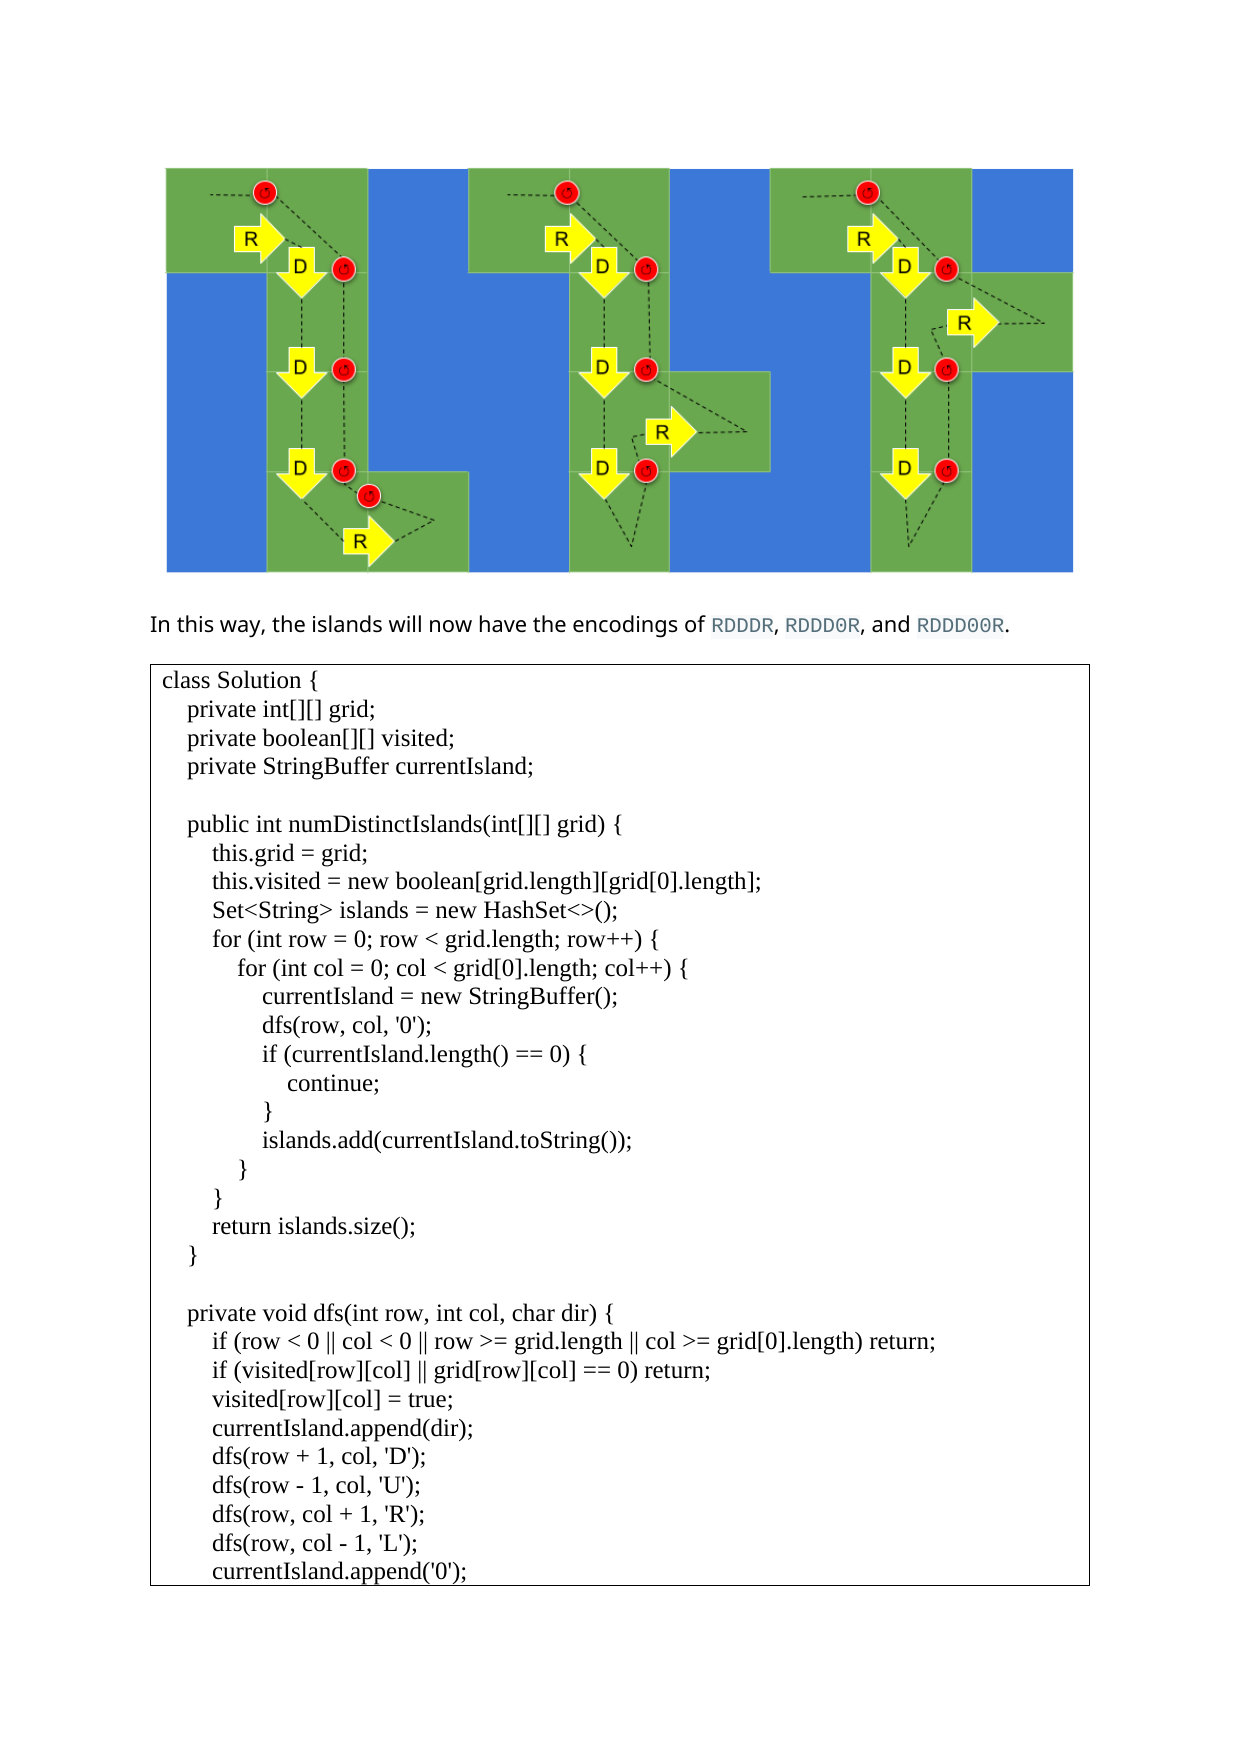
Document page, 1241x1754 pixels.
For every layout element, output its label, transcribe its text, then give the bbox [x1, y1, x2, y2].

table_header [151, 665, 1089, 1585]
text In this way, the islands will now have the encodings of RDDDR, RDDD0R, and RDDD00R. [150, 609, 1090, 639]
picture [150, 150, 1091, 585]
